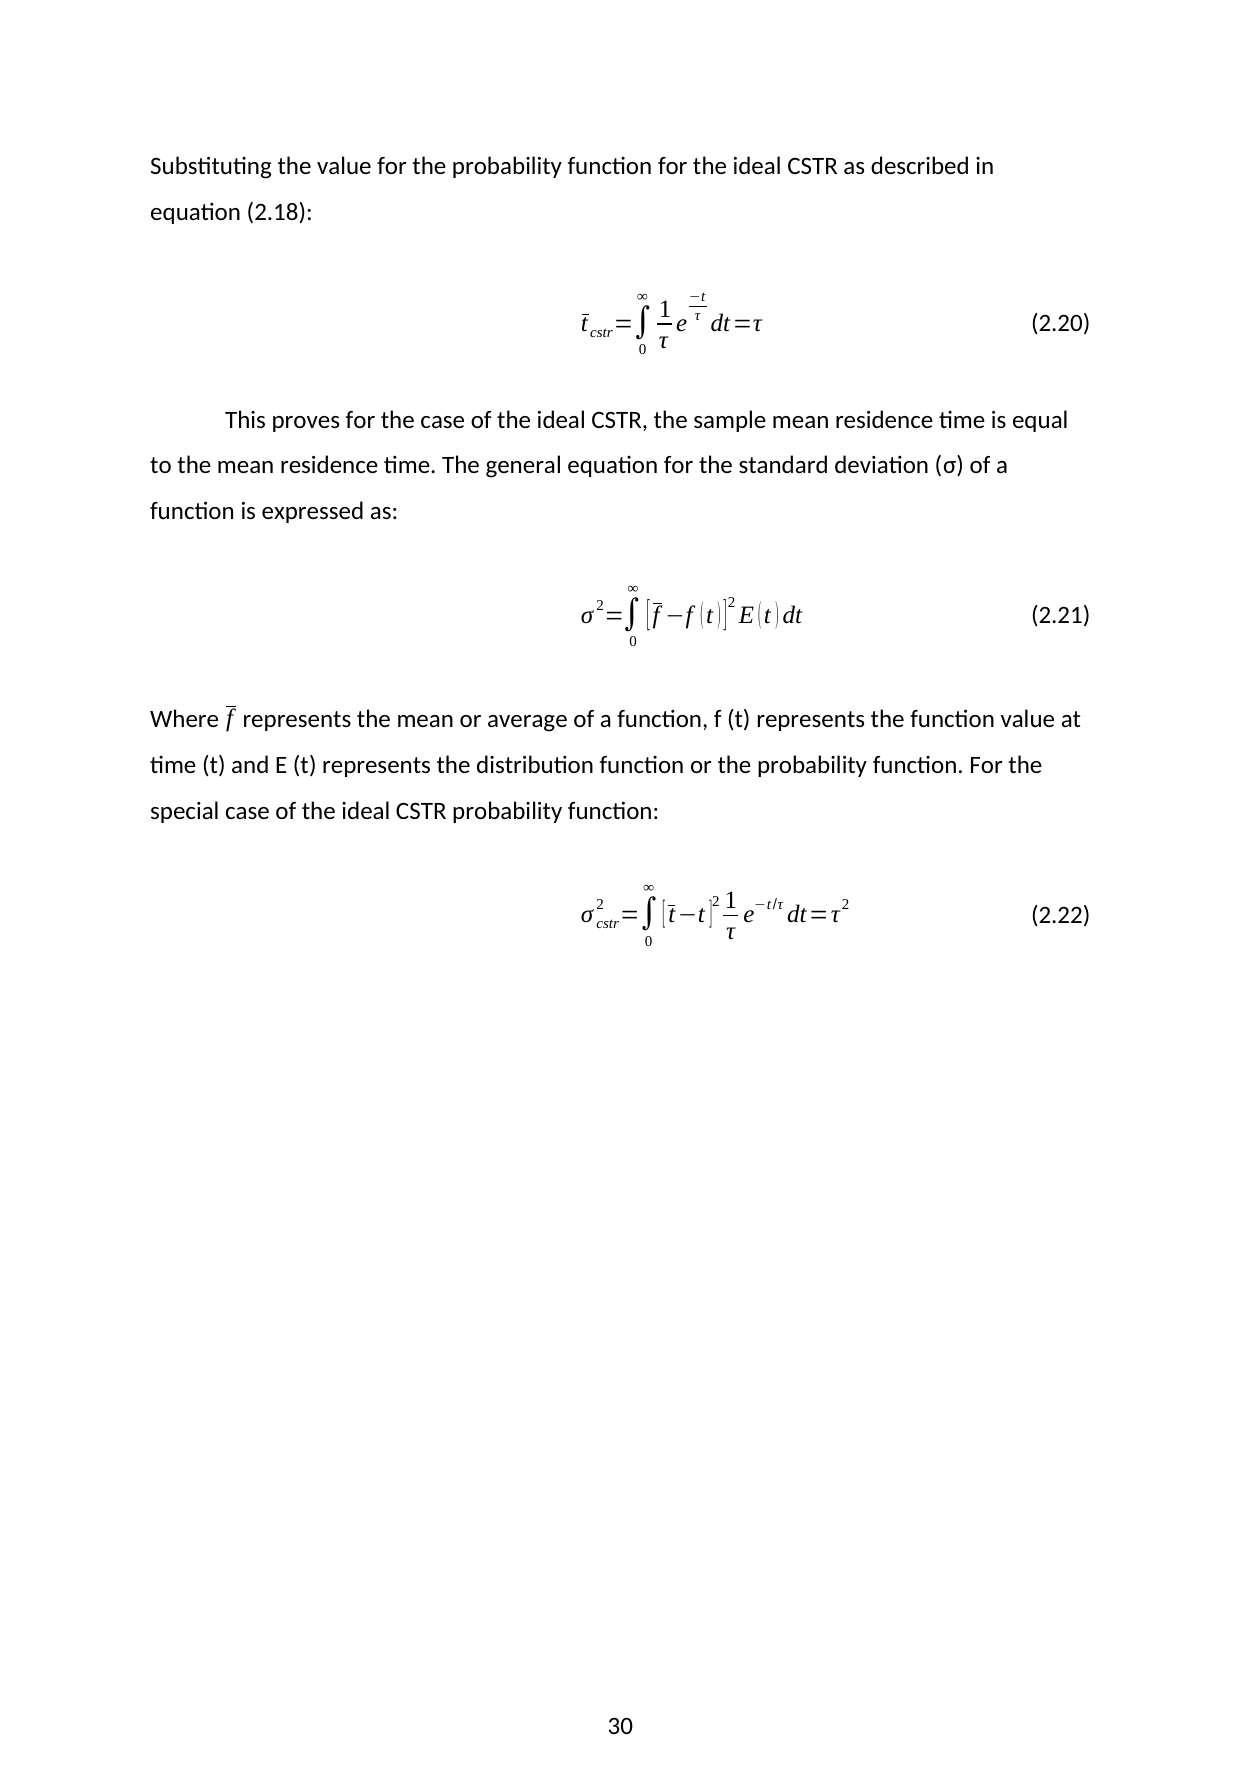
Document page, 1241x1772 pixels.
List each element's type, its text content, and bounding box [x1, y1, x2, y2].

text (2.20) [150, 287, 1090, 358]
text (2.21) [150, 579, 1090, 650]
text (2.22) [150, 879, 1090, 949]
text Substituting the value for the probability function for the ideal CSTR as described in equation (2.18): [150, 150, 1090, 226]
text Where represents the mean or average of a function, f (t) represents the function value at time (t) and E (t) represents the distribution function or the probability function. For the special case of the ideal CSTR probability function: [150, 703, 1090, 825]
text This proves for the case of the ideal CSTR, the sample mean residence time is equal to the mean residence time. The general equation for the standard deviation (σ) of a function is expressed as: [150, 404, 1090, 526]
